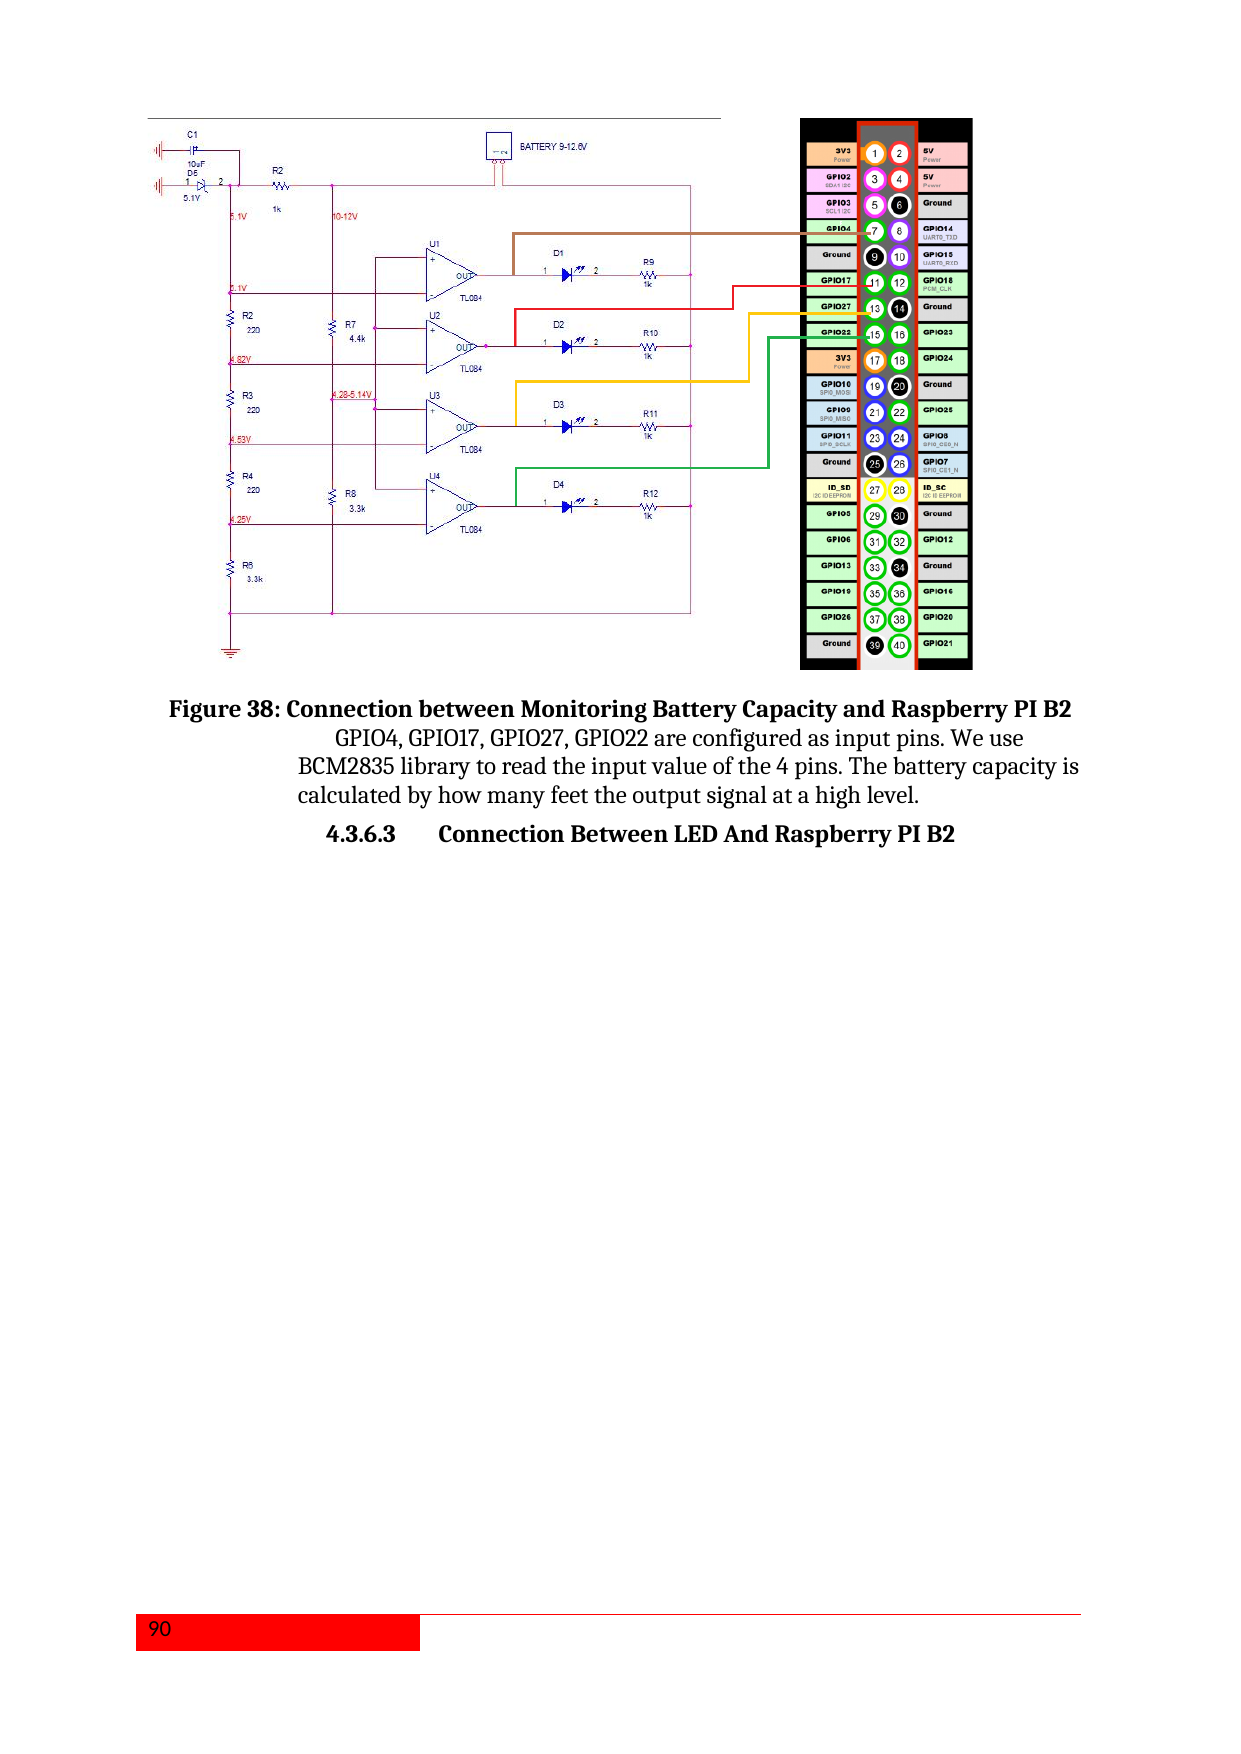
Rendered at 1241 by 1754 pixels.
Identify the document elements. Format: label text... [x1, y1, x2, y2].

subtitle Connection Between LED And Raspberry PI B2 [326, 820, 1092, 849]
picture [147, 118, 973, 670]
list Figure 38: Connection between Monitoring Battery Capacity and Raspberry PI B2 [148, 695, 1092, 723]
list GPIO4, GPIO17, GPIO27, GPIO22 are configured as input pins. We use BCM2835 library to read the input value of the 4 pins. The battery capacity is calculated by how many feet the output signal at a high level. [298, 723, 1092, 810]
